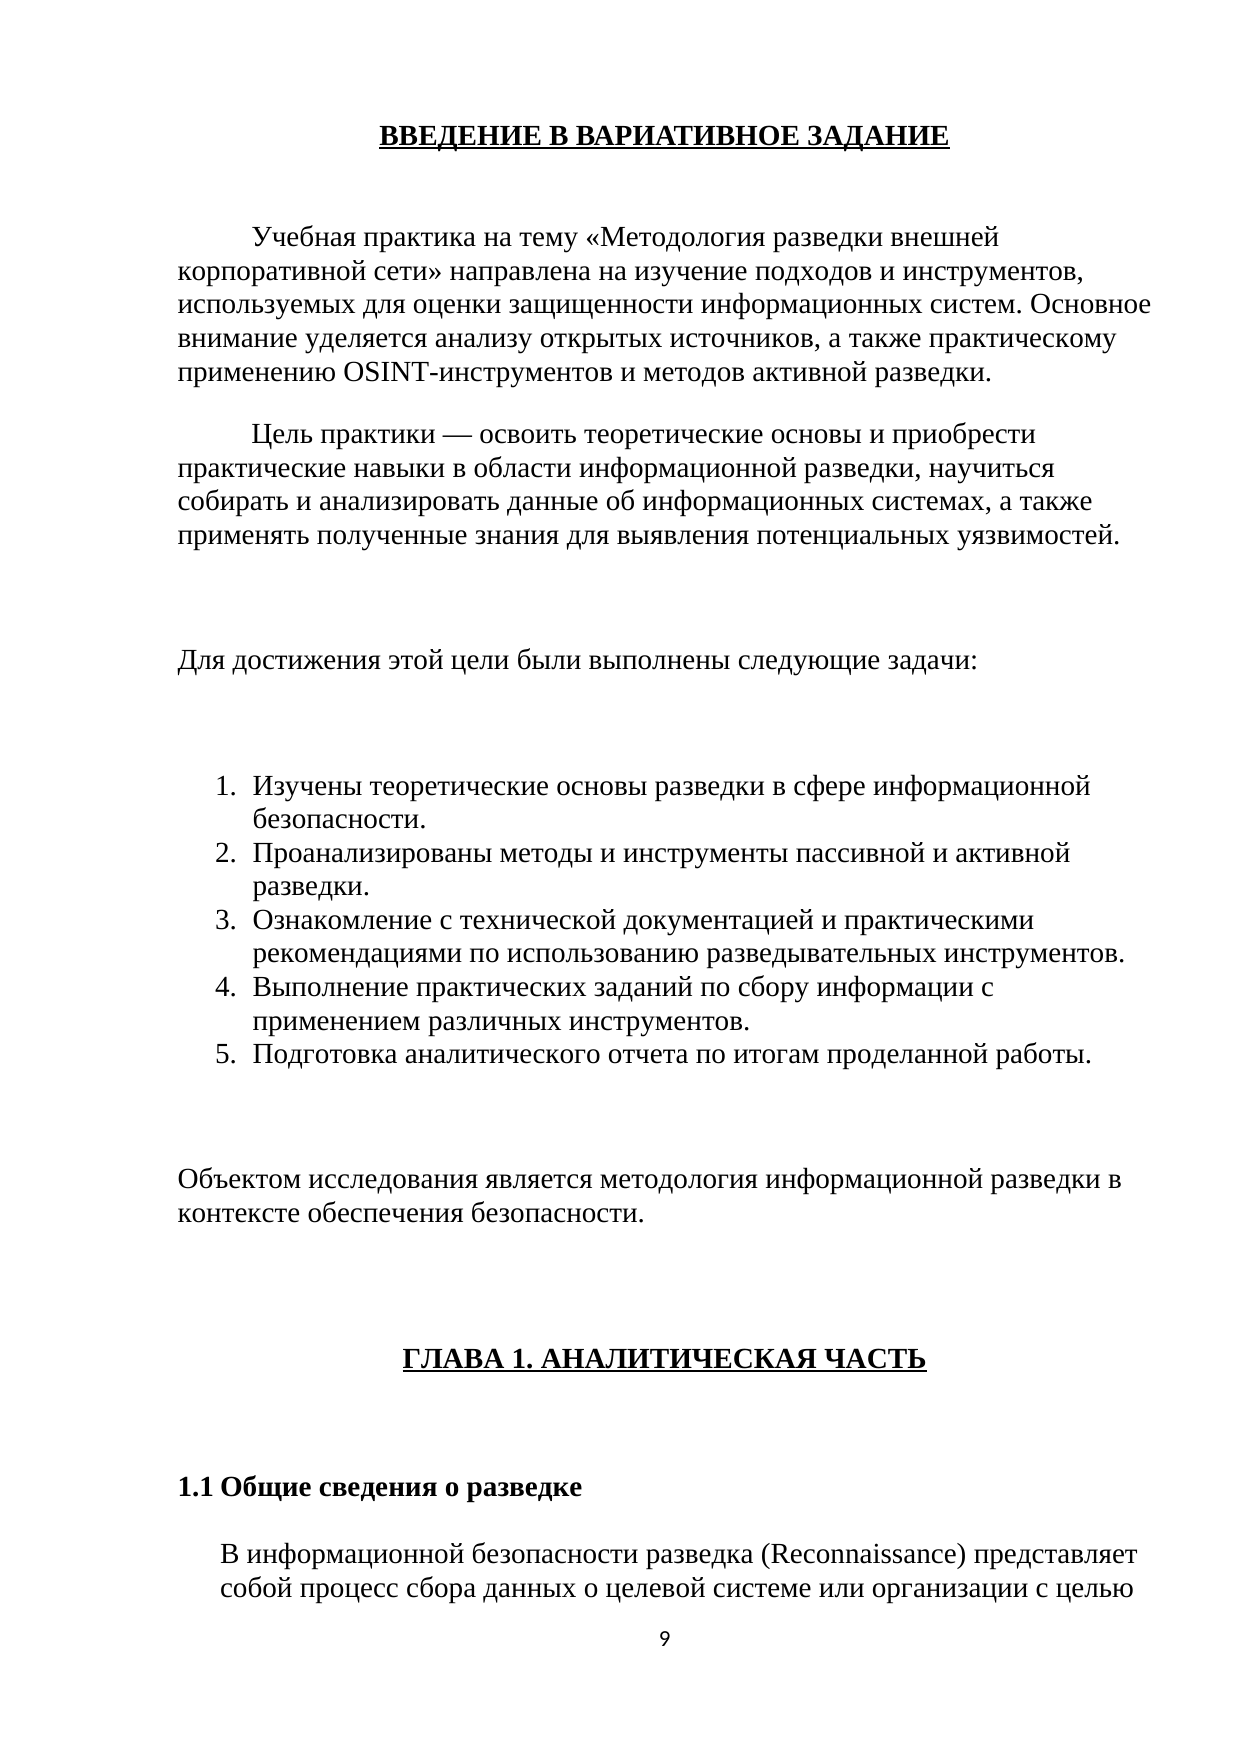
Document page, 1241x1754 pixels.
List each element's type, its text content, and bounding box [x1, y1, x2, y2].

list Ознакомление с технической документацией и практическими рекомендациями по использованию разведывательных инструментов. [215, 902, 1152, 969]
subtitle ВВЕДЕНИЕ В ВАРИАТИВНОЕ ЗАДАНИЕ [177, 118, 1152, 152]
list Выполнение практических заданий по сбору информации с применением различных инструментов. [215, 969, 1152, 1036]
list Изучены теоретические основы разведки в сфере информационной безопасности. [215, 768, 1152, 835]
text Учебная практика на тему «Методология разведки внешней корпоративной сети» направлена на изучение подходов и инструментов, используемых для оценки защищенности информационных систем. Основное внимание уделяется анализу открытых источников, а также практическому применению OSINT-инструментов и методов активной разведки. [177, 219, 1152, 387]
text Цель практики — освоить теоретические основы и приобрести практические навыки в области информационной разведки, научиться собирать и анализировать данные об информационных системах, а также применять полученные знания для выявления потенциальных уязвимостей. [177, 416, 1152, 551]
list Общие сведения о разведке [177, 1469, 1152, 1503]
subtitle ГЛАВА 1. АНАЛИТИЧЕСКАЯ ЧАСТЬ [177, 1341, 1152, 1375]
list Проанализированы методы и инструменты пассивной и активной разведки. [215, 835, 1152, 902]
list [220, 1503, 1152, 1604]
text Для достижения этой цели были выполнены следующие задачи: [177, 642, 1152, 676]
text Объектом исследования является методология информационной разведки в контексте обеспечения безопасности. [177, 1162, 1152, 1229]
list Подготовка аналитического отчета по итогам проделанной работы. [215, 1036, 1152, 1070]
